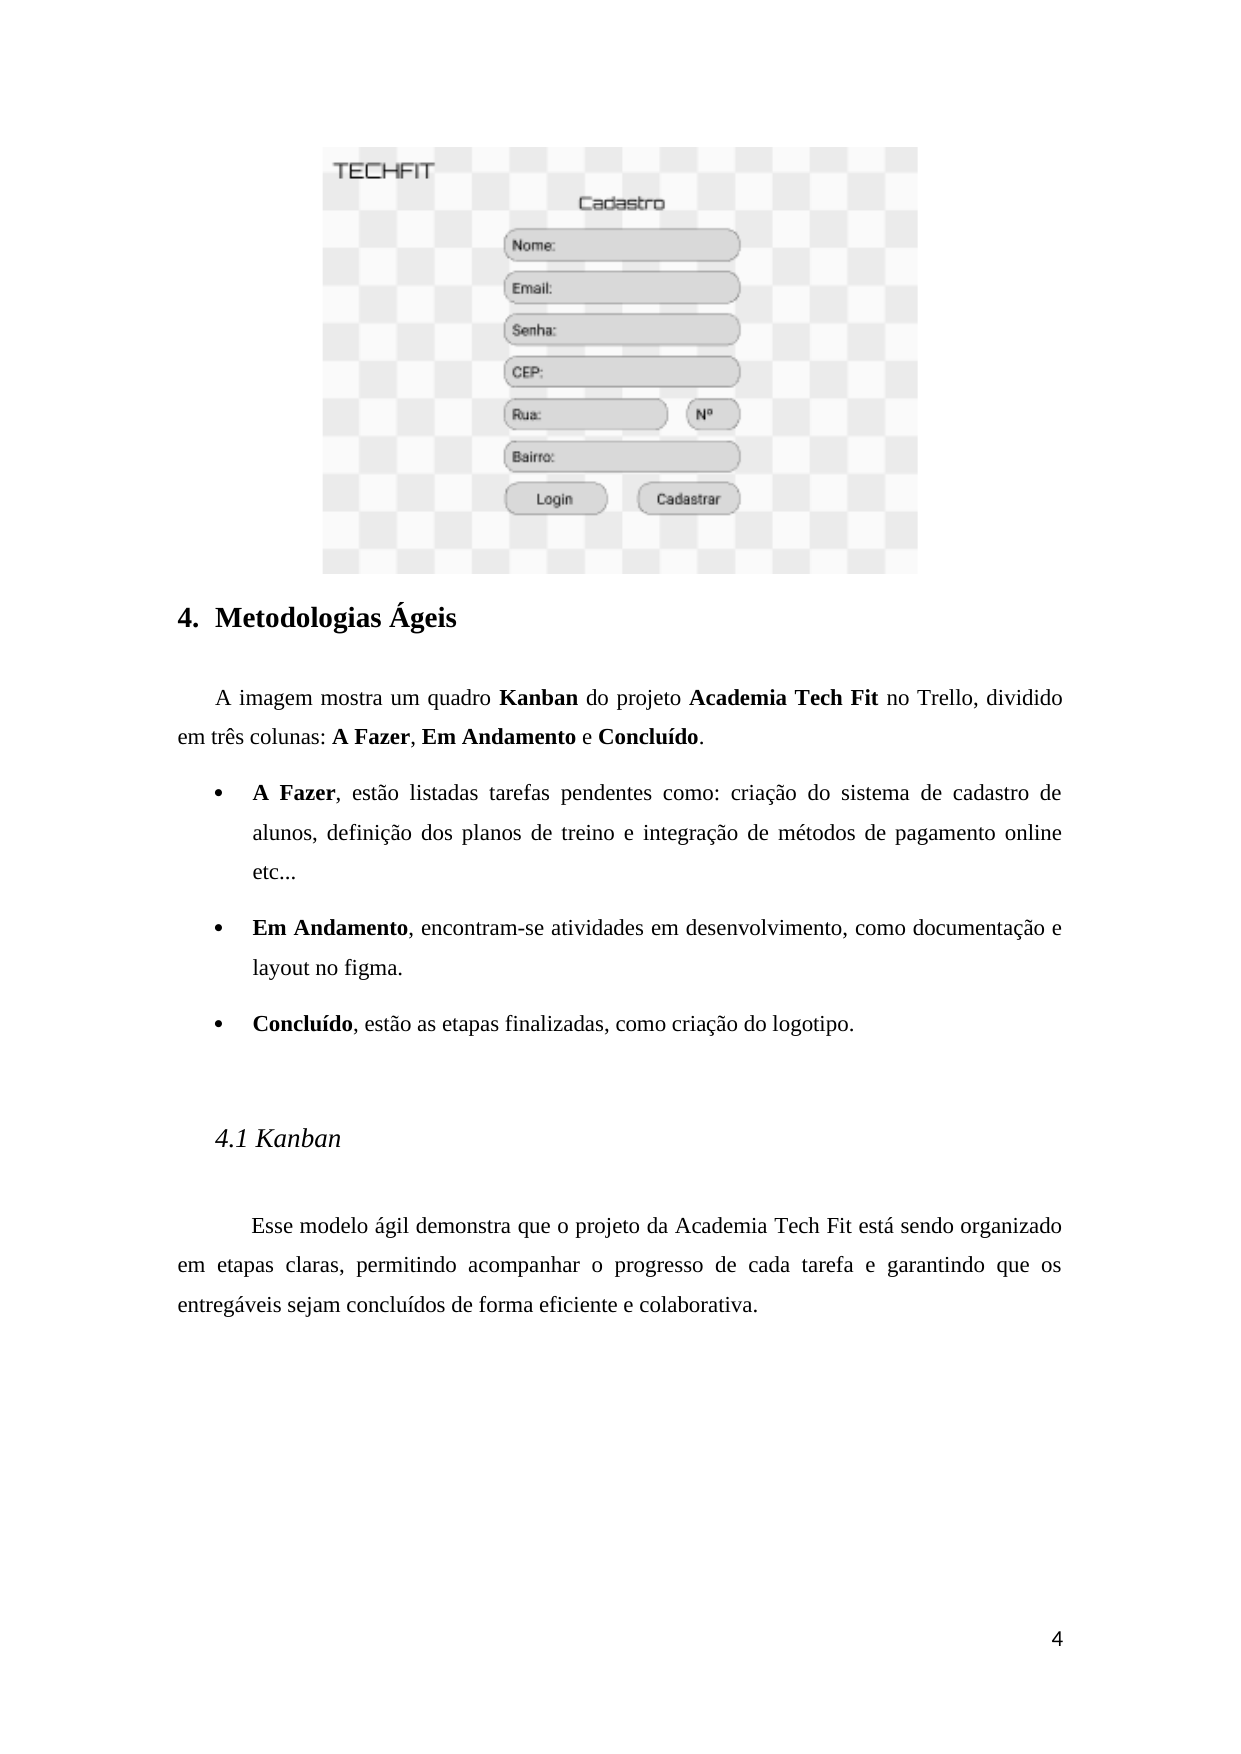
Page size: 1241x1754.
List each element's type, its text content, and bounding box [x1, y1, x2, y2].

list Em Andamento, encontram-se atividades em desenvolvimento, como documentação e layout no figma. [215, 914, 1063, 980]
text Esse modelo ágil demonstra que o projeto da Academia Tech Fit está sendo organizado em etapas claras, permitindo acompanhar o progresso de cada tarefa e garantindo que os entregáveis sejam concluídos de forma eficiente e colaborativa. [177, 1212, 1063, 1317]
subtitle Metodologias Ágeis [177, 601, 1063, 634]
text A imagem mostra um quadro Kanban do projeto Academia Tech Fit no Trello, dividido em três colunas: A Fazer, Em Andamento e Concluído. [177, 683, 1063, 749]
picture [322, 147, 918, 574]
list Concluído, estão as etapas finalizadas, como criação do logotipo. [215, 1010, 1063, 1036]
list A Fazer, estão listadas tarefas pendentes como: criação do sistema de cadastro de alunos, definição dos planos de treino e integração de métodos de pagamento online etc... [215, 779, 1063, 884]
subtitle 4.1 Kanban [215, 1122, 1063, 1153]
